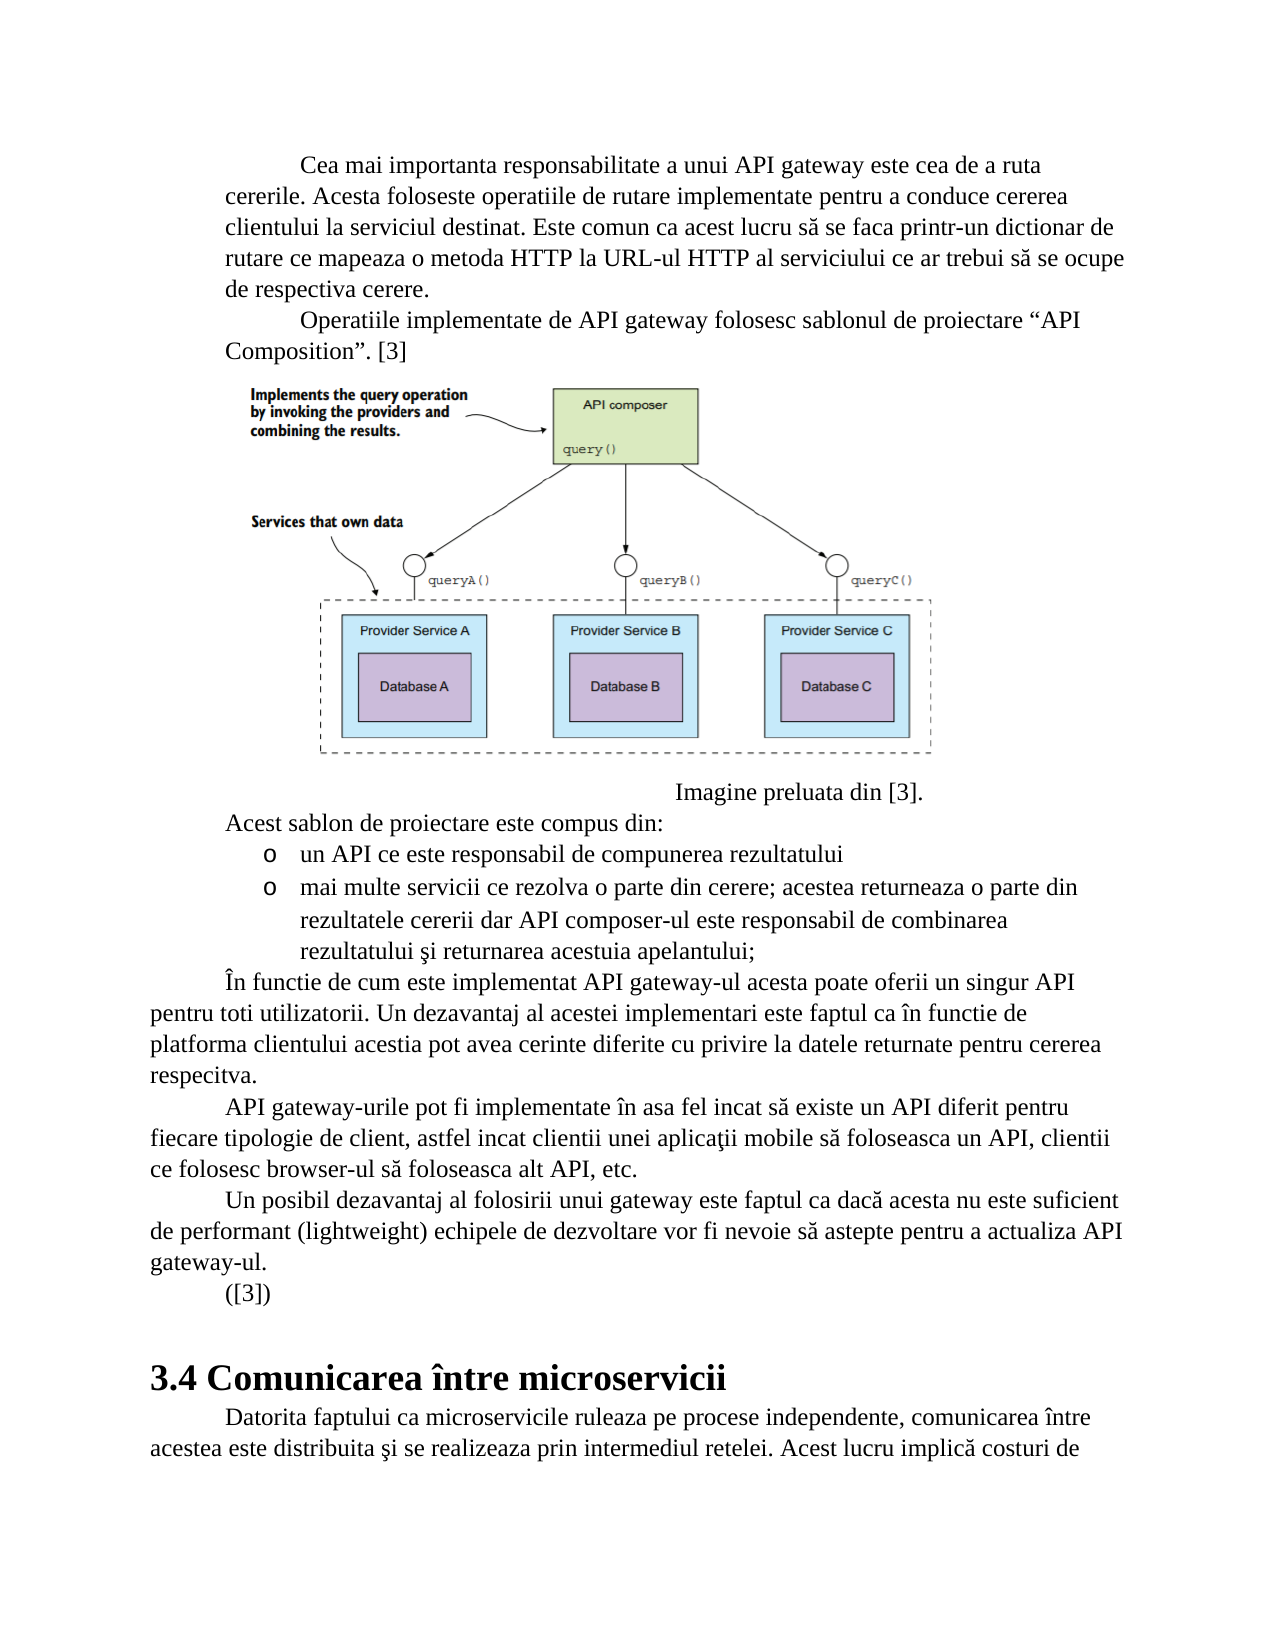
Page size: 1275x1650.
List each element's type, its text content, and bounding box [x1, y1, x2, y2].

text API gateway-urile pot fi implementate în asa fel incat să existe un API diferit pentru fiecare tipologie de client, astfel incat clientii unei aplicaţii mobile să foloseasca un API, clientii ce folosesc browser-ul să foloseasca alt API, etc. [150, 1092, 1125, 1182]
text Acest sablon de proiectare este compus din: [150, 808, 1125, 837]
list Imagine preluata din [3]. [225, 777, 1125, 806]
list Operatiile implementate de API gateway folosesc sablonul de proiectare “API Composition”. [3] [225, 305, 1125, 365]
list Cea mai importanta responsabilitate a unui API gateway este cea de a ruta cererile. Acesta foloseste operatiile de rutare implementate pentru a conduce cererea clientului la serviciul destinat. Este comun ca acest lucru să se faca printr-un dictionar de rutare ce mapeaza o metoda HTTP la URL-ul HTTP al serviciului ce ar trebui să se ocupe de respectiva cerere. [225, 150, 1125, 303]
picture [225, 367, 1001, 775]
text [150, 1402, 1125, 1462]
list un API ce este responsabil de compunerea rezultatului [262, 839, 1125, 870]
list mai multe servicii ce rezolva o parte din cerere; acestea returneaza o parte din rezultatele cererii dar API composer-ul este responsabil de combinarea rezultatului şi returnarea acestuia apelantului; [262, 872, 1125, 965]
text Un posibil dezavantaj al folosirii unui gateway este faptul ca dacă acesta nu este suficient de performant (lightweight) echipele de dezvoltare vor fi nevoie să astepte pentru a actualiza API gateway-ul. [150, 1185, 1125, 1276]
text 3.4 Comunicarea între microservicii [150, 1356, 1125, 1399]
text ([3]) [150, 1278, 1125, 1307]
text În functie de cum este implementat API gateway-ul acesta poate oferii un singur API pentru toti utilizatorii. Un dezavantaj al acestei implementari este faptul ca în functie de platforma clientului acestia pot avea cerinte diferite cu privire la datele returnate pentru cererea respecitva. [150, 967, 1125, 1089]
